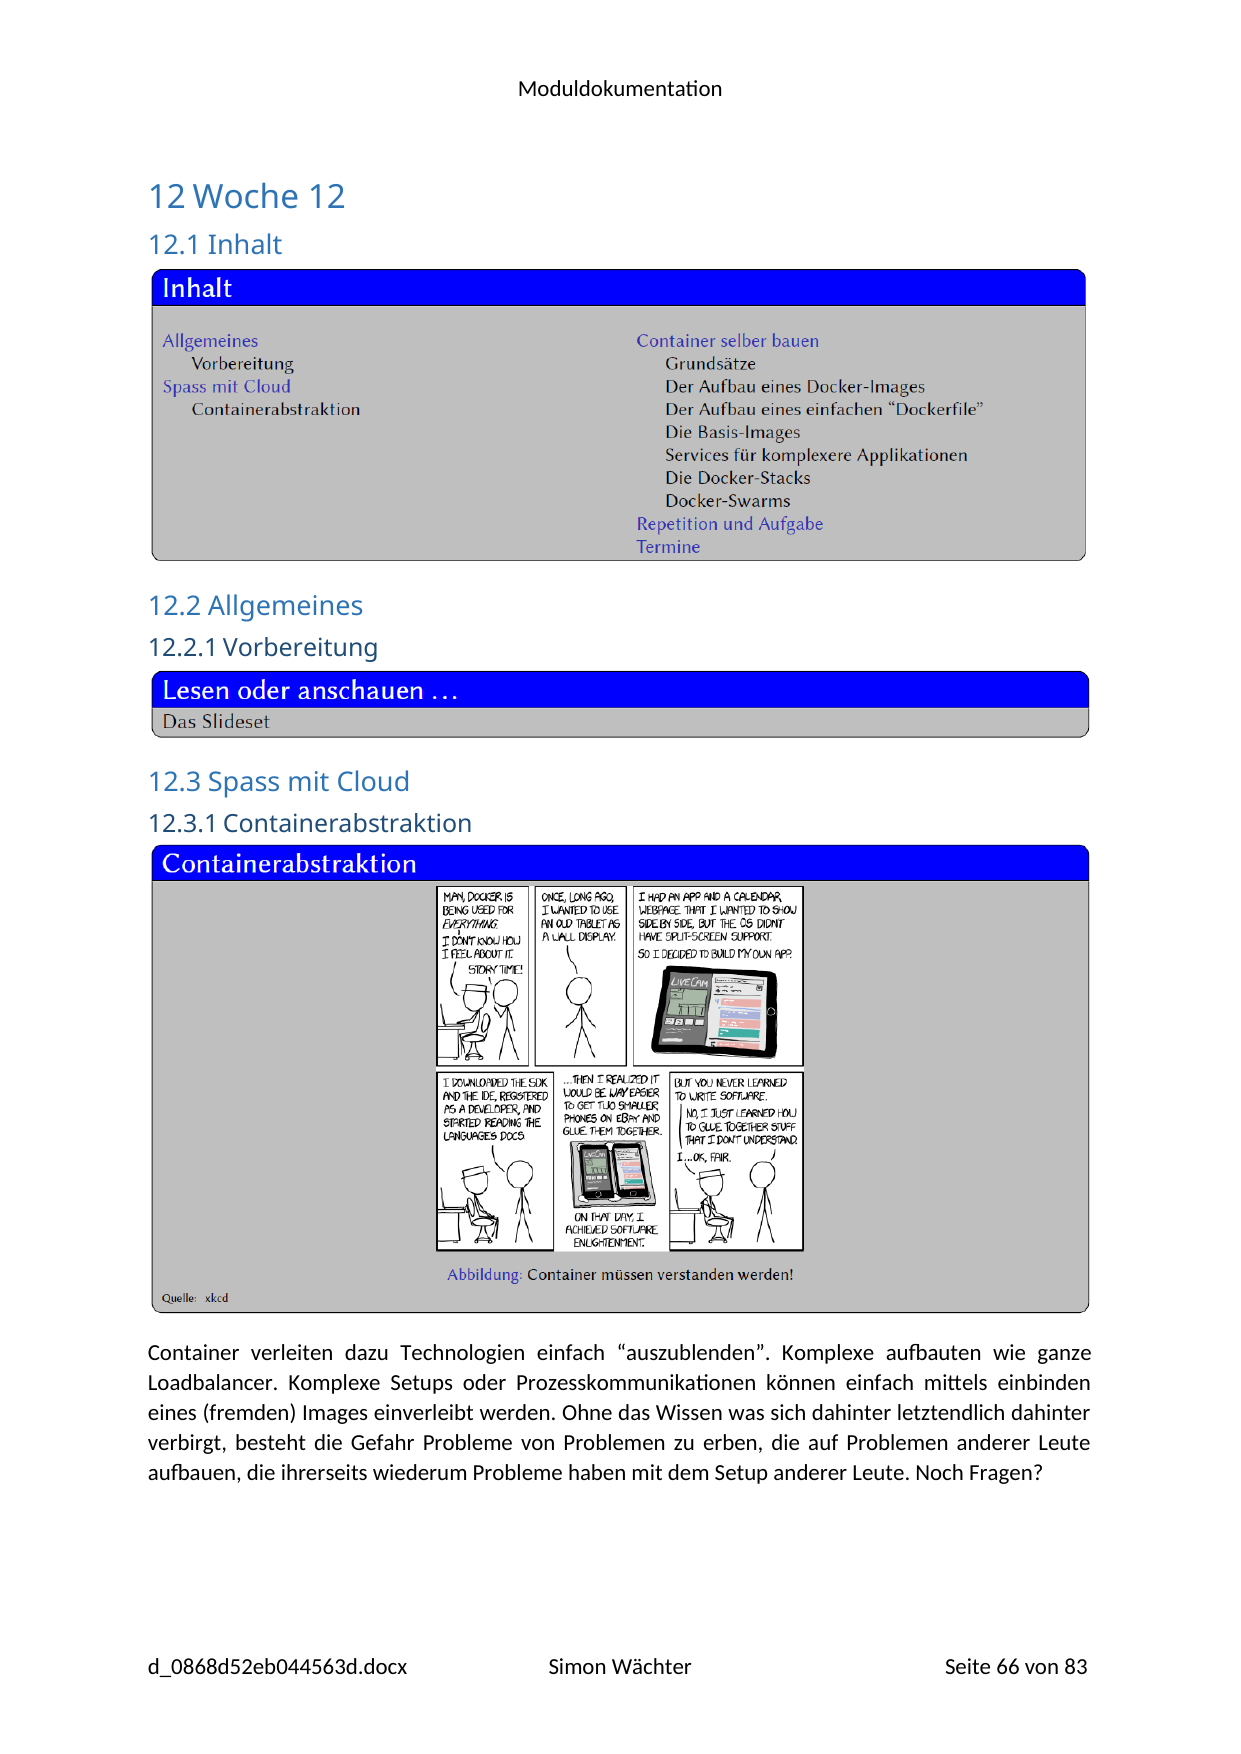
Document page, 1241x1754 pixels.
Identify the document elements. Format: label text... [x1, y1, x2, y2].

picture [147, 666, 1093, 744]
subtitle Inhalt [148, 226, 1093, 263]
picture [147, 265, 1093, 568]
text Container verleiten dazu Technologien einfach “auszublenden”. Komplexe aufbauten wie ganze Loadbalancer. Komplexe Setups oder Prozesskommunikationen können einfach mittels einbinden eines (fremden) Images einverleibt werden. Ohne das Wissen was sich dahinter letztendlich dahinter verbirgt, besteht die Gefahr Probleme von Problemen zu erben, die auf Problemen anderer Leute aufbauen, die ihrerseits wiederum Probleme haben mit dem Setup anderer Leute. Noch Fragen? [148, 1338, 1093, 1487]
picture [147, 842, 1093, 1319]
subtitle Vorbereitung [148, 630, 1093, 664]
subtitle Woche 12 [148, 173, 1093, 218]
subtitle Spass mit Cloud [148, 762, 1093, 799]
subtitle Allgemeines [148, 586, 1093, 623]
subtitle Containerabstraktion [148, 806, 1093, 840]
